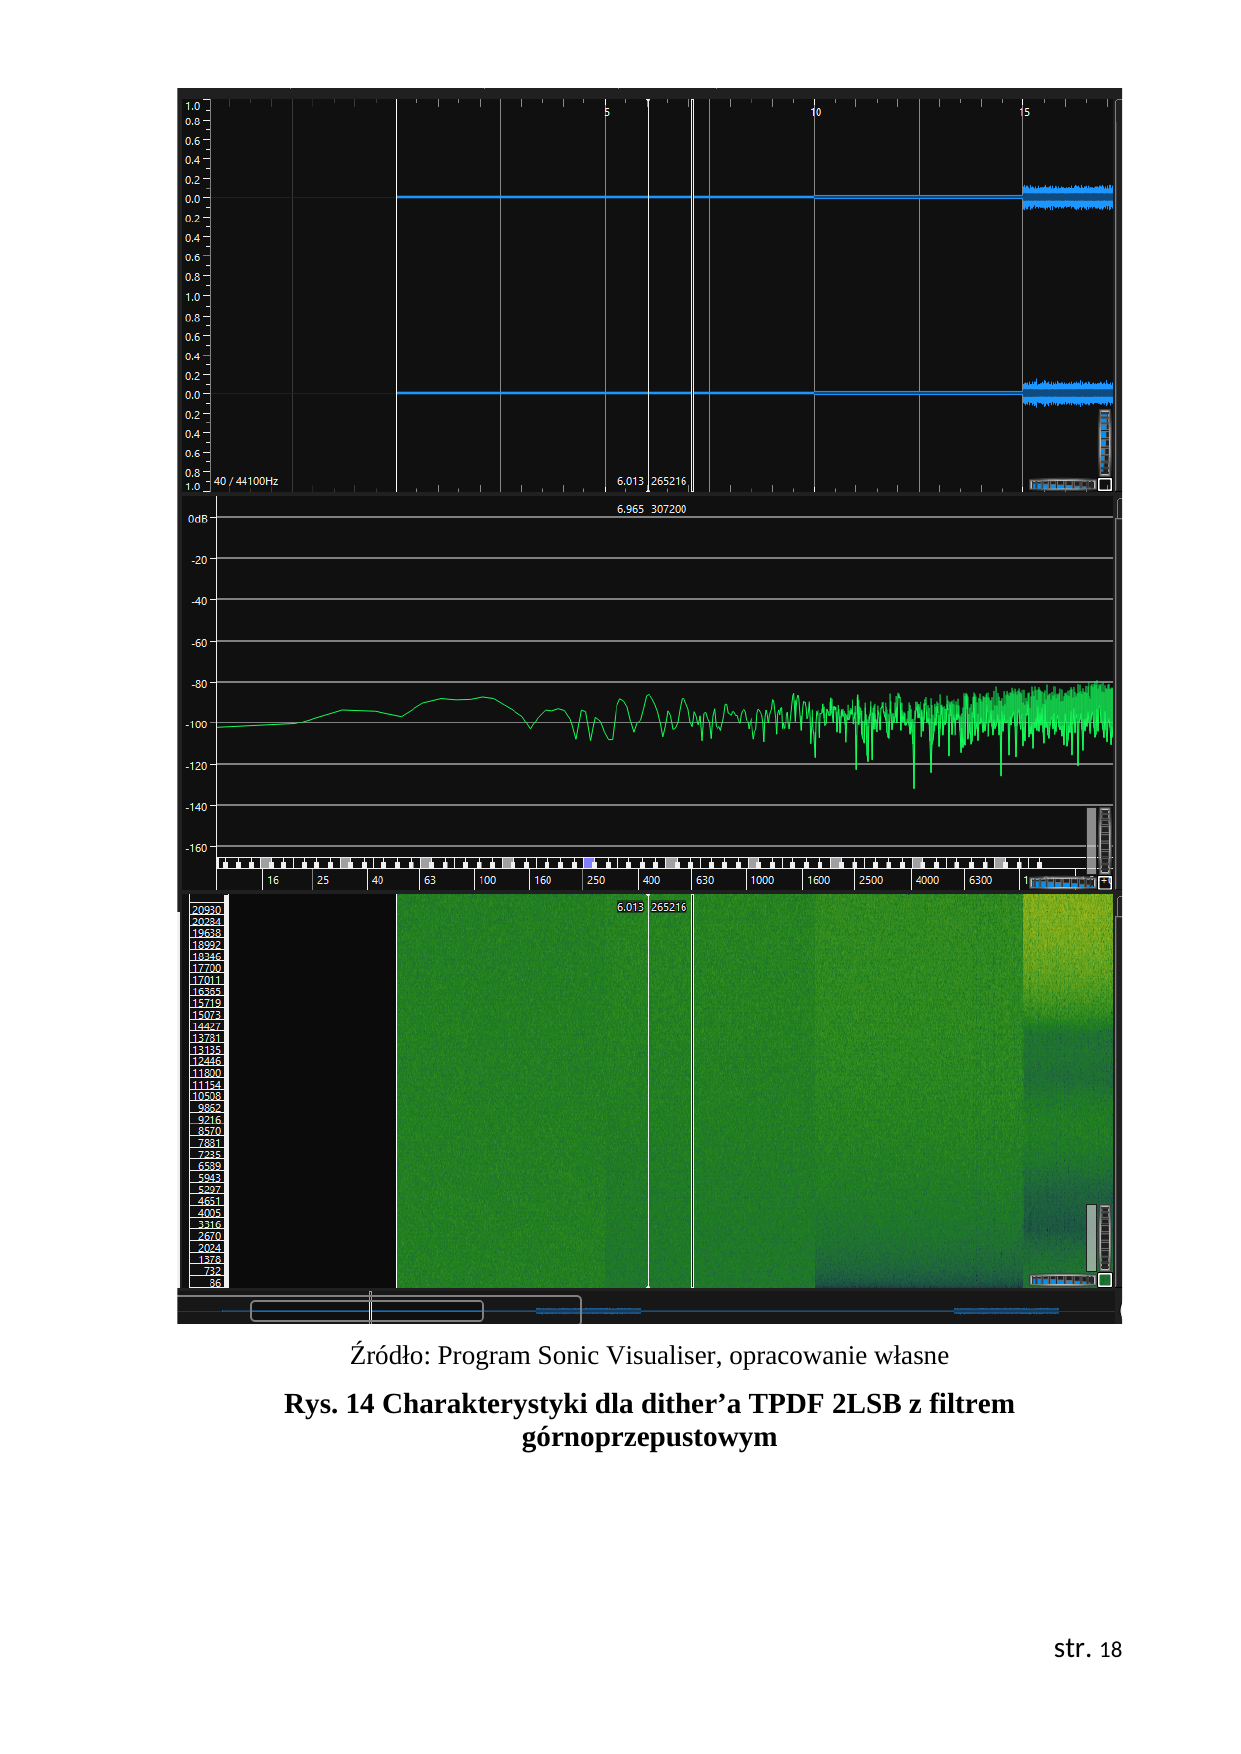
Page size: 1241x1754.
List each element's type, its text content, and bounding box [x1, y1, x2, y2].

text Źródło: Program Sonic Visualiser, opracowanie własne [177, 1339, 1122, 1370]
picture [177, 88, 1123, 1324]
text Rys. 14 Charakterystyki dla dither’a TPDF 2LSB z filtrem górnoprzepustowym [177, 1386, 1122, 1453]
